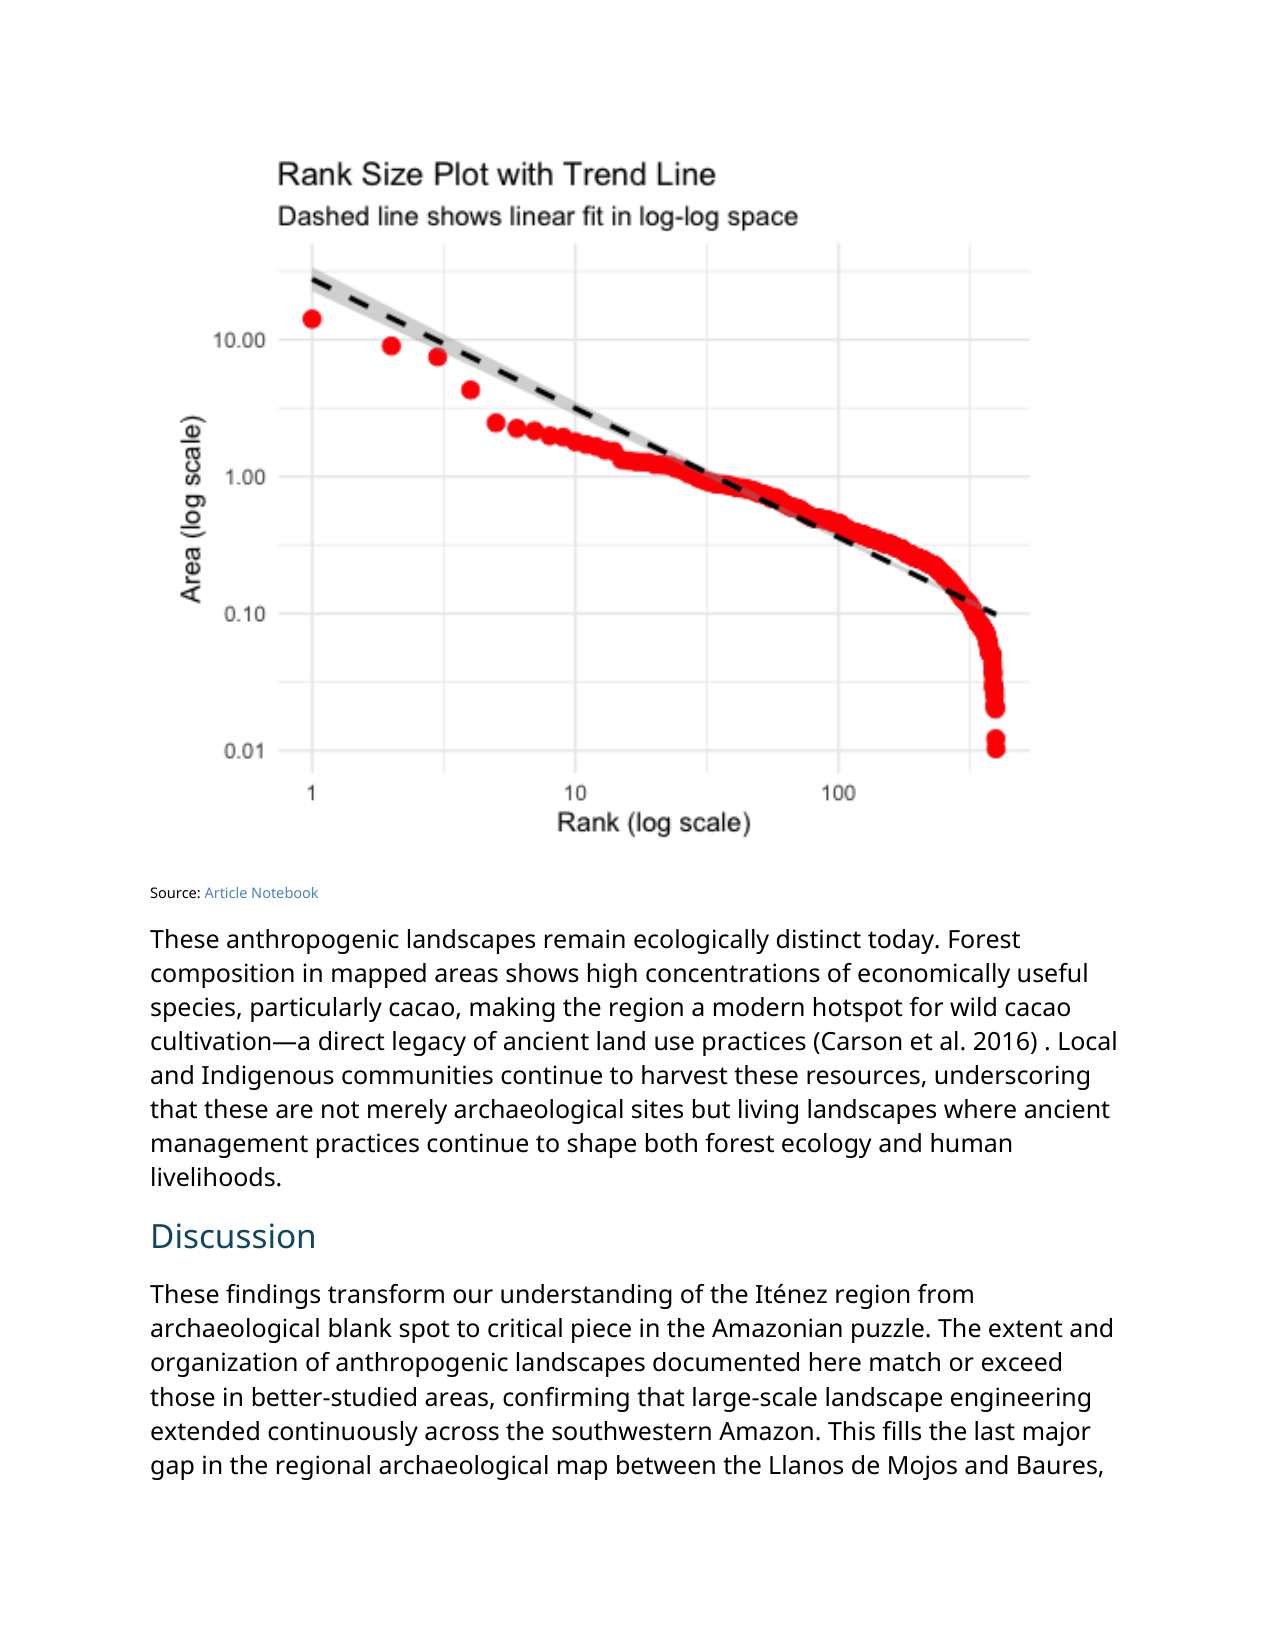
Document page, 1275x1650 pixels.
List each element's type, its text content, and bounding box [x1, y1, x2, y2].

picture [168, 150, 1044, 850]
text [150, 1277, 1125, 1481]
text Source: Article Notebook [150, 869, 1125, 903]
subtitle Discussion [150, 1213, 1125, 1258]
text These anthropogenic landscapes remain ecologically distinct today. Forest composition in mapped areas shows high concentrations of economically useful species, particularly cacao, making the region a modern hotspot for wild cacao cultivation—a direct legacy of ancient land use practices (Carson et al. 2016) . Local and Indigenous communities continue to harvest these resources, underscoring that these are not merely archaeological sites but living landscapes where ancient management practices continue to shape both forest ecology and human livelihoods. [150, 922, 1125, 1194]
